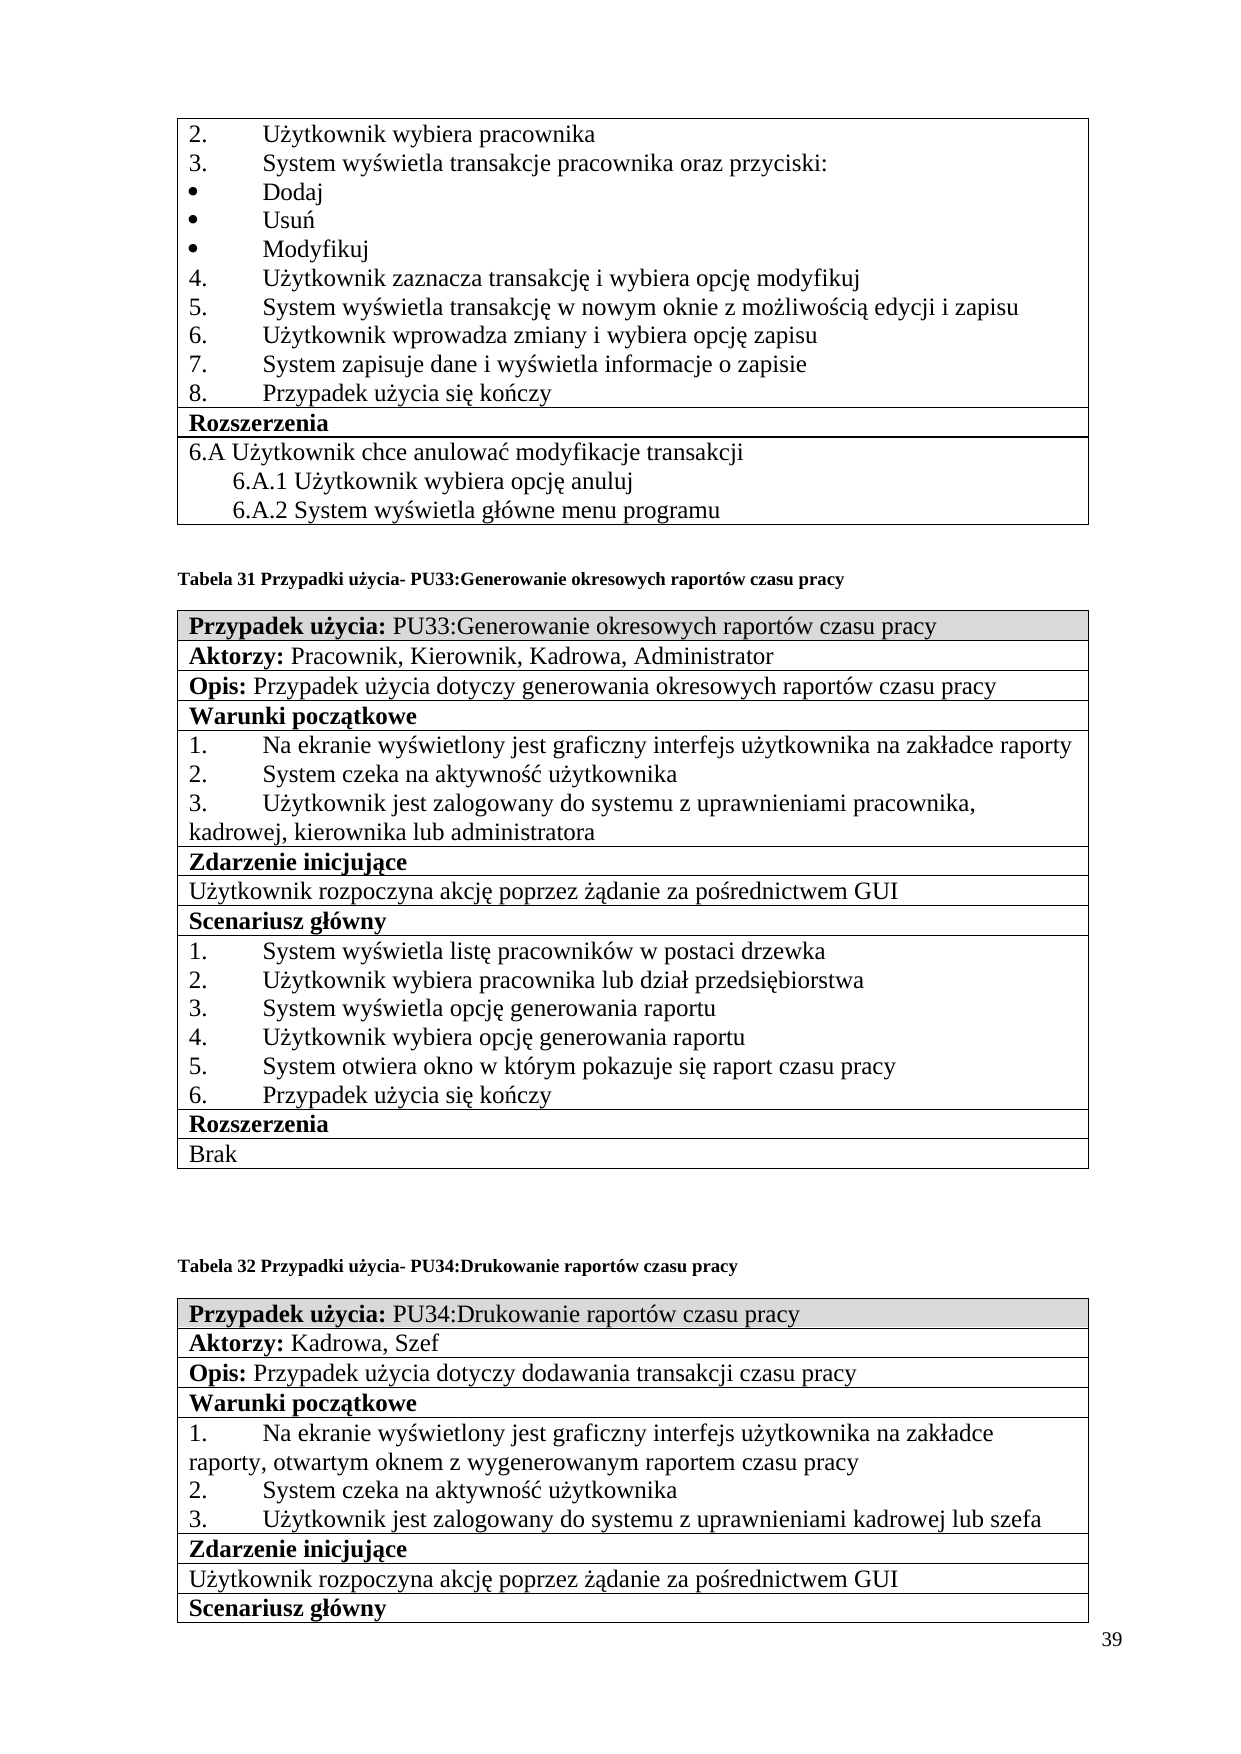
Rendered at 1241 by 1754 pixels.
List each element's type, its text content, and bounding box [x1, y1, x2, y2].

table_cell Scenariusz główny [178, 906, 1088, 935]
table_cell Na ekranie wyświetlony jest graficzny interfejs użytkownika na zakładce raporty System czeka na aktywność użytkownika Użytkownik jest zalogowany do systemu z uprawnieniami pracownika, kadrowej, kierownika lub administratora [178, 731, 1088, 846]
table_cell Brak [178, 1139, 1088, 1168]
table_cell Warunki początkowe [178, 1388, 1088, 1417]
table_cell Rozszerzenia [178, 408, 1088, 436]
table_header Przypadek użycia: PU33:Generowanie okresowych raportów czasu pracy [178, 611, 1088, 640]
table_cell Użytkownik rozpoczyna akcję poprzez żądanie za pośrednictwem GUI [178, 876, 1088, 905]
table_cell Warunki początkowe [178, 701, 1088, 729]
table_cell Użytkownik rozpoczyna akcję poprzez żądanie za pośrednictwem GUI [178, 1564, 1088, 1592]
table_cell Opis: Przypadek użycia dotyczy generowania okresowych raportów czasu pracy [178, 671, 1088, 700]
table_cell Opis: Przypadek użycia dotyczy dodawania transakcji czasu pracy [178, 1358, 1088, 1387]
table_cell System wyświetla listę pracowników w postaci drzewka Użytkownik wybiera pracownika lub dział przedsiębiorstwa System wyświetla opcję generowania raportu Użytkownik wybiera opcję generowania raportu System otwiera okno w którym pokazuje się raport czasu pracy Przypadek użycia się kończy [178, 936, 1088, 1108]
table_cell 6.A Użytkownik chce anulować modyfikacje transakcji 6.A.1 Użytkownik wybiera opcję anuluj 6.A.2 System wyświetla główne menu programu [178, 438, 1088, 524]
table_cell Rozszerzenia [178, 1110, 1088, 1138]
table_cell Zdarzenie inicjujące [178, 1534, 1088, 1563]
text Tabela 32 Przypadki użycia- PU34:Drukowanie raportów czasu pracy [177, 1255, 1122, 1277]
table_cell Scenariusz główny [178, 1594, 1088, 1622]
table_cell Aktorzy: Pracownik, Kierownik, Kadrowa, Administrator [178, 641, 1088, 670]
table_cell Aktorzy: Kadrowa, Szef [178, 1329, 1088, 1357]
table_cell Na ekranie wyświetlony jest graficzny interfejs użytkownika na zakładce raporty, otwartym oknem z wygenerowanym raportem czasu pracy System czeka na aktywność użytkownika Użytkownik jest zalogowany do systemu z uprawnieniami kadrowej lub szefa [178, 1418, 1088, 1533]
table_cell Zdarzenie inicjujące [178, 847, 1088, 875]
table_header Przypadek użycia: PU34:Drukowanie raportów czasu pracy [178, 1299, 1088, 1327]
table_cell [178, 119, 1088, 407]
text Tabela 31 Przypadki użycia- PU33:Generowanie okresowych raportów czasu pracy [177, 568, 1122, 589]
